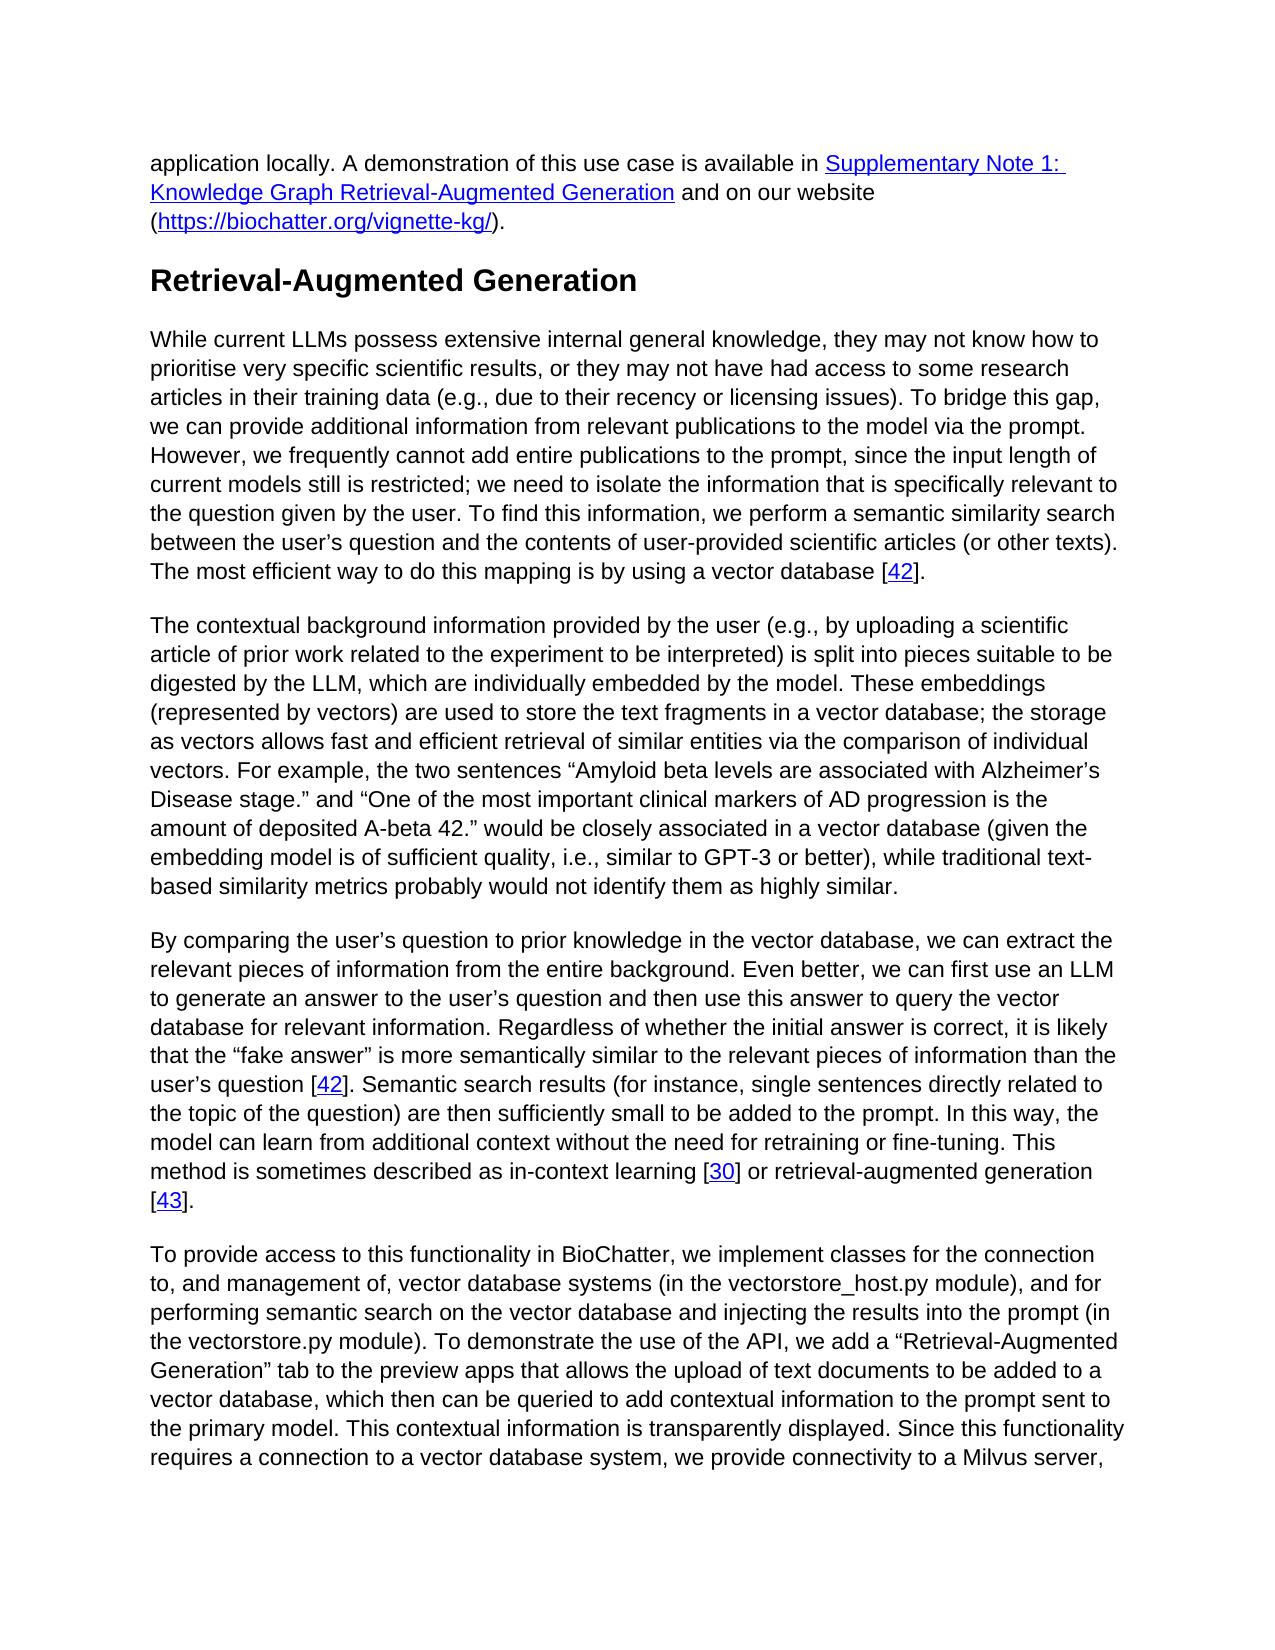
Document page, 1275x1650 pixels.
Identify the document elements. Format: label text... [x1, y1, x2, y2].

subtitle Retrieval-Augmented Generation [150, 262, 1125, 298]
text The contextual background information provided by the user (e.g., by uploading a scientific article of prior work related to the experiment to be interpreted) is split into pieces suitable to be digested by the LLM, which are individually embedded by the model. These embeddings (represented by vectors) are used to store the text fragments in a vector database; the storage as vectors allows fast and efficient retrieval of similar entities via the comparison of individual vectors. For example, the two sentences “Amyloid beta levels are associated with Alzheimer’s Disease stage.” and “One of the most important clinical markers of AD progression is the amount of deposited A-beta 42.” would be closely associated in a vector database (given the embedding model is of sufficient quality, i.e., similar to GPT-3 or better), while traditional text-based similarity metrics probably would not identify them as highly similar. [150, 612, 1125, 899]
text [150, 1241, 1125, 1470]
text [150, 150, 1125, 234]
text While current LLMs possess extensive internal general knowledge, they may not know how to prioritise very specific scientific results, or they may not have had access to some research articles in their training data (e.g., due to their recency or licensing issues). To bridge this gap, we can provide additional information from relevant publications to the model via the prompt. However, we frequently cannot add entire publications to the prompt, since the input length of current models still is restricted; we need to isolate the information that is specifically relevant to the question given by the user. To find this information, we perform a semantic similarity search between the user’s question and the contents of user-provided scientific articles (or other texts). The most efficient way to do this mapping is by using a vector database [42]. [150, 326, 1125, 584]
text By comparing the user’s question to prior knowledge in the vector database, we can extract the relevant pieces of information from the entire background. Even better, we can first use an LLM to generate an answer to the user’s question and then use this answer to query the vector database for relevant information. Regardless of whether the initial answer is correct, it is likely that the “fake answer” is more semantically similar to the relevant pieces of information than the user’s question [42]. Semantic search results (for instance, single sentences directly related to the topic of the question) are then sufficiently small to be added to the prompt. In this way, the model can learn from additional context without the need for retraining or fine-tuning. This method is sometimes described as in-context learning [30] or retrieval-augmented generation [43]. [150, 927, 1125, 1213]
